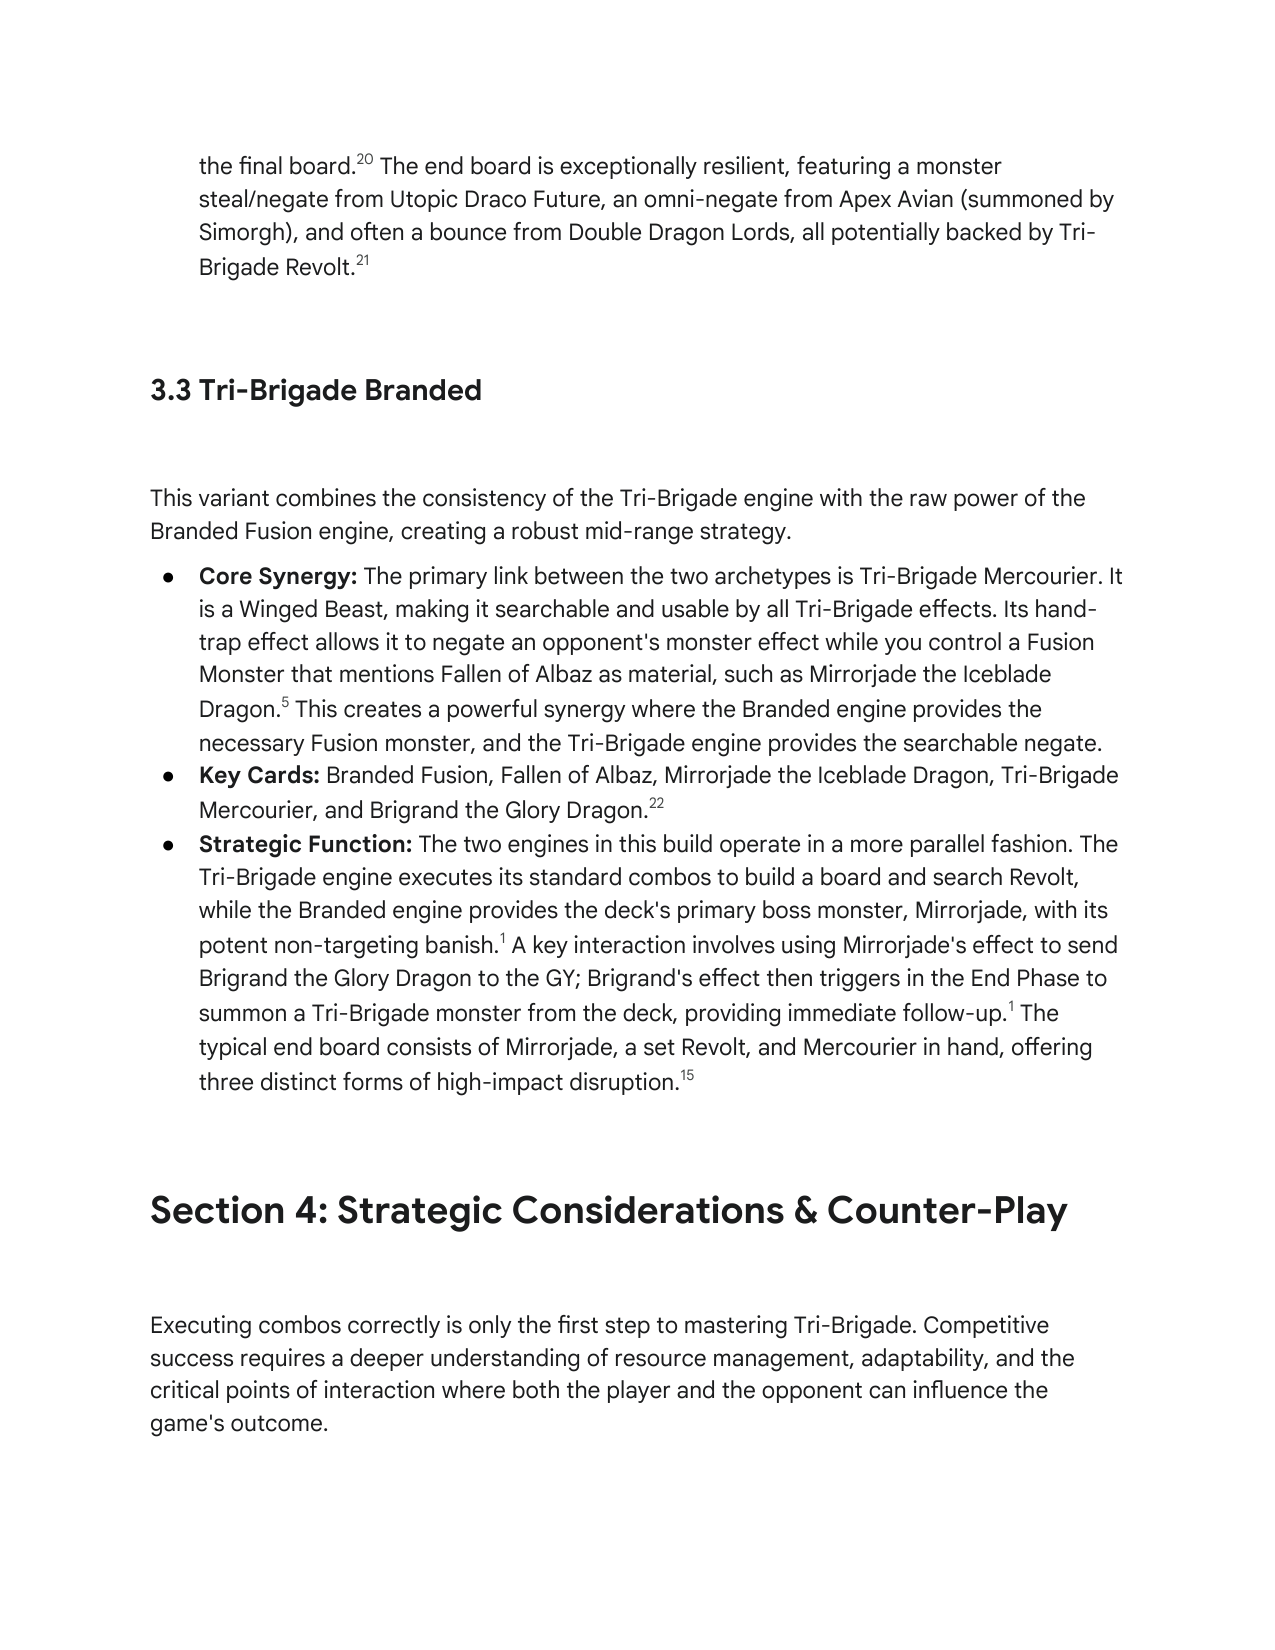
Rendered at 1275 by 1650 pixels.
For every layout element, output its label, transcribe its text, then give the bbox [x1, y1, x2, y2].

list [161, 150, 1125, 282]
subtitle 3.3 Tri-Brigade Branded [150, 373, 1125, 409]
text This variant combines the consistency of the Tri-Brigade engine with the raw power of the Branded Fusion engine, creating a robust mid-range strategy. [150, 484, 1125, 546]
text Executing combos correctly is only the first step to mastering Tri-Brigade. Competitive success requires a deeper understanding of resource management, adaptability, and the critical points of interaction where both the player and the opponent can influence the game's outcome. [150, 1311, 1125, 1438]
list Key Cards: Branded Fusion, Fallen of Albaz, Mirrorjade the Iceblade Dragon, Tri-Brigade Mercourier, and Brigrand the Glory Dragon.22 [161, 762, 1125, 826]
list Strategic Function: The two engines in this build operate in a more parallel fashion. The Tri-Brigade engine executes its standard combos to build a board and search Revolt, while the Branded engine provides the deck's primary boss monster, Mirrorjade, with its potent non-targeting banish.1 A key interaction involves using Mirrorjade's effect to send Brigrand the Glory Dragon to the GY; Brigrand's effect then triggers in the End Phase to summon a Tri-Brigade monster from the deck, providing immediate follow-up.1 The typical end board consists of Mirrorjade, a set Revolt, and Mercourier in hand, offering three distinct forms of high-impact disruption.15 [161, 831, 1125, 1097]
subtitle Section 4: Strategic Considerations & Counter-Play [150, 1187, 1125, 1234]
list Core Synergy: The primary link between the two archetypes is Tri-Brigade Mercourier. It is a Winged Beast, making it searchable and usable by all Tri-Brigade effects. Its hand-trap effect allows it to negate an opponent's monster effect while you control a Fusion Monster that mentions Fallen of Albaz as material, such as Mirrorjade the Iceblade Dragon.5 This creates a powerful synergy where the Branded engine provides the necessary Fusion monster, and the Tri-Brigade engine provides the searchable negate. [161, 562, 1125, 758]
